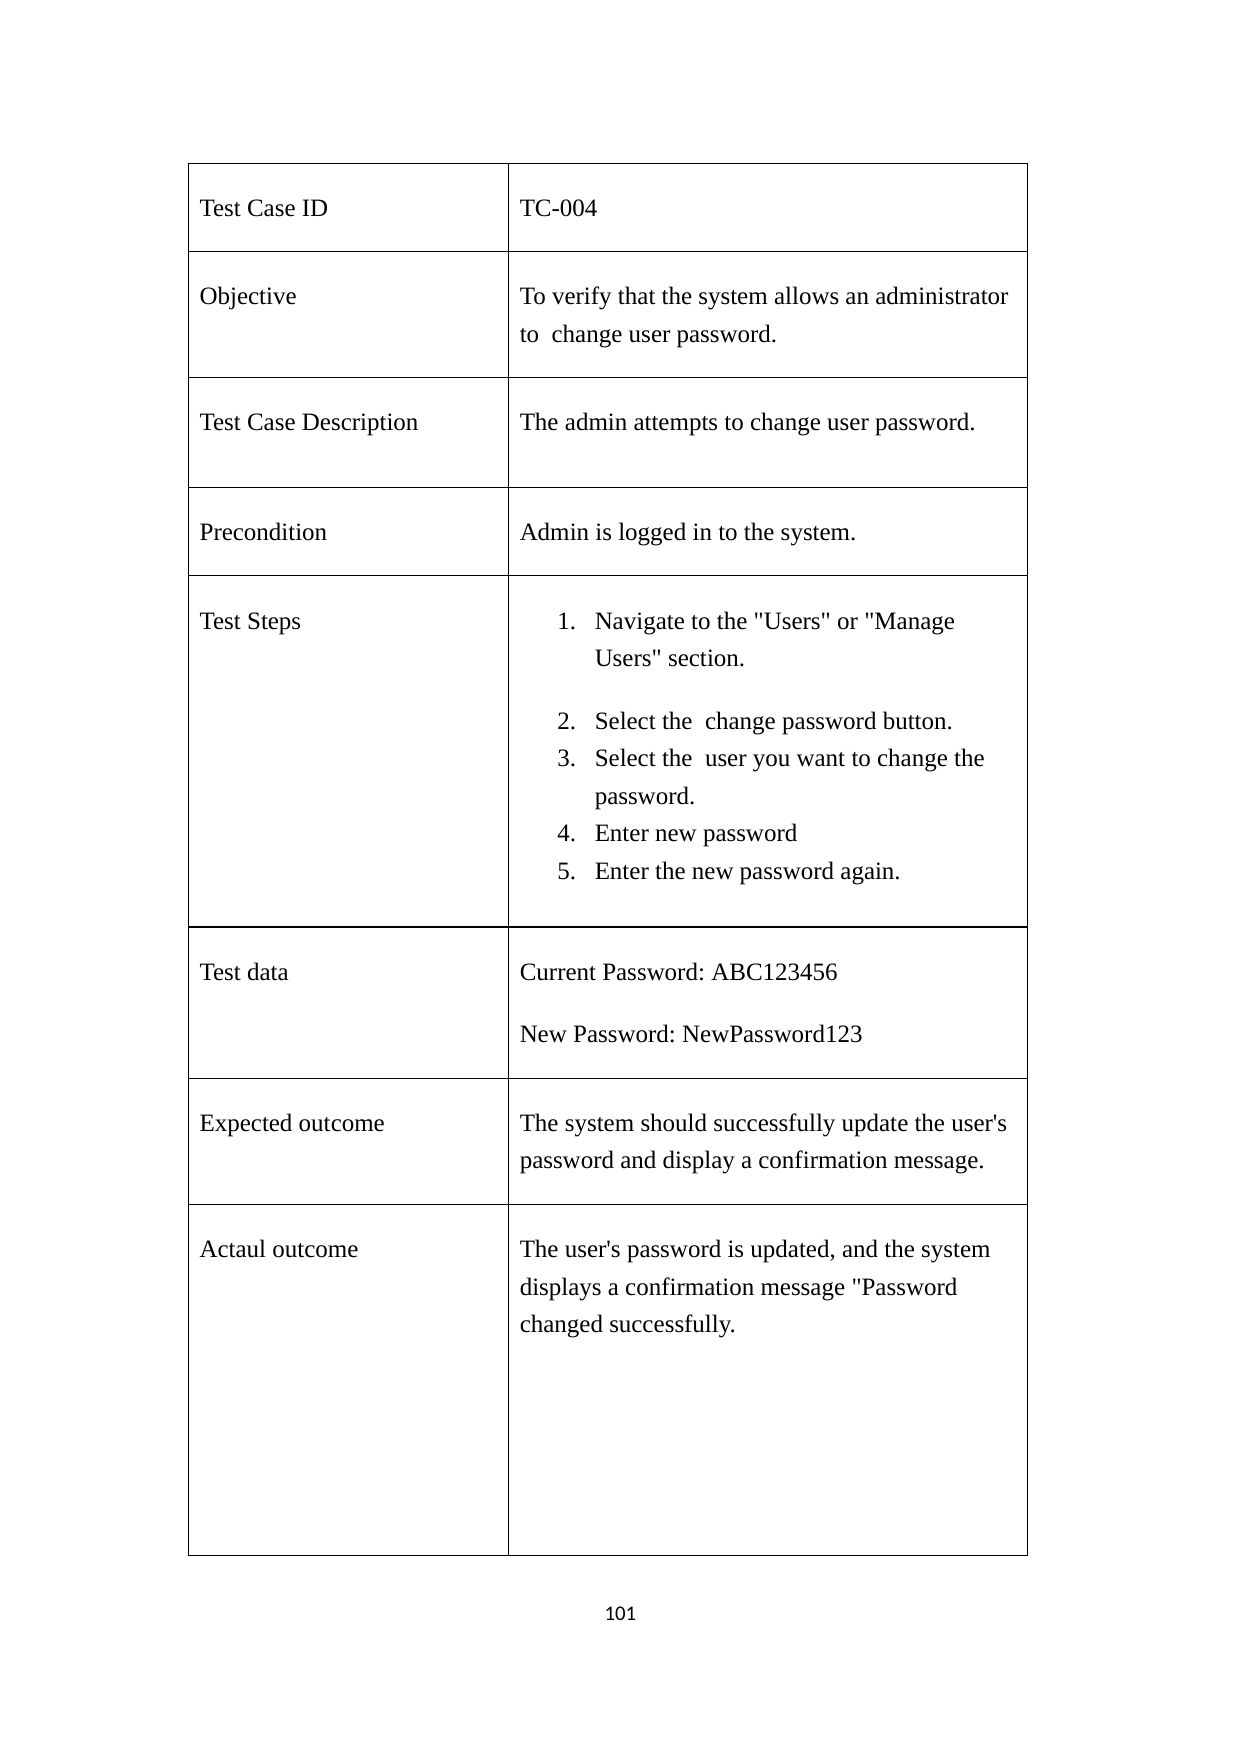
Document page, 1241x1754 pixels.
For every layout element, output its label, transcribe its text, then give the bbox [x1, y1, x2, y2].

table_header Test Case ID [189, 164, 508, 251]
table_cell Admin is logged in to the system. [509, 488, 1027, 575]
table_cell The system should successfully update the user's password and display a confirmation message. [509, 1079, 1027, 1204]
table_header TC-004 [509, 164, 1027, 251]
table_cell Precondition [189, 488, 508, 575]
table_cell Current Password: ABC123456 New Password: NewPassword123 [509, 928, 1027, 1077]
table_cell Test Case Description [189, 378, 508, 487]
table_cell Expected outcome [189, 1079, 508, 1204]
table_cell Objective [189, 252, 508, 377]
table_cell Actaul outcome [189, 1205, 508, 1555]
table_cell Test Steps [189, 576, 508, 926]
table_cell Navigate to the "Users" or "Manage Users" section. Select the change password button. Select the user you want to change the password. Enter new password Enter the new password again. [509, 576, 1027, 926]
table_cell The user's password is updated, and the system displays a confirmation message "Password changed successfully. [509, 1205, 1027, 1555]
table_cell To verify that the system allows an administrator to change user password. [509, 252, 1027, 377]
table_cell Test data [189, 928, 508, 1077]
table_cell The admin attempts to change user password. [509, 378, 1027, 487]
